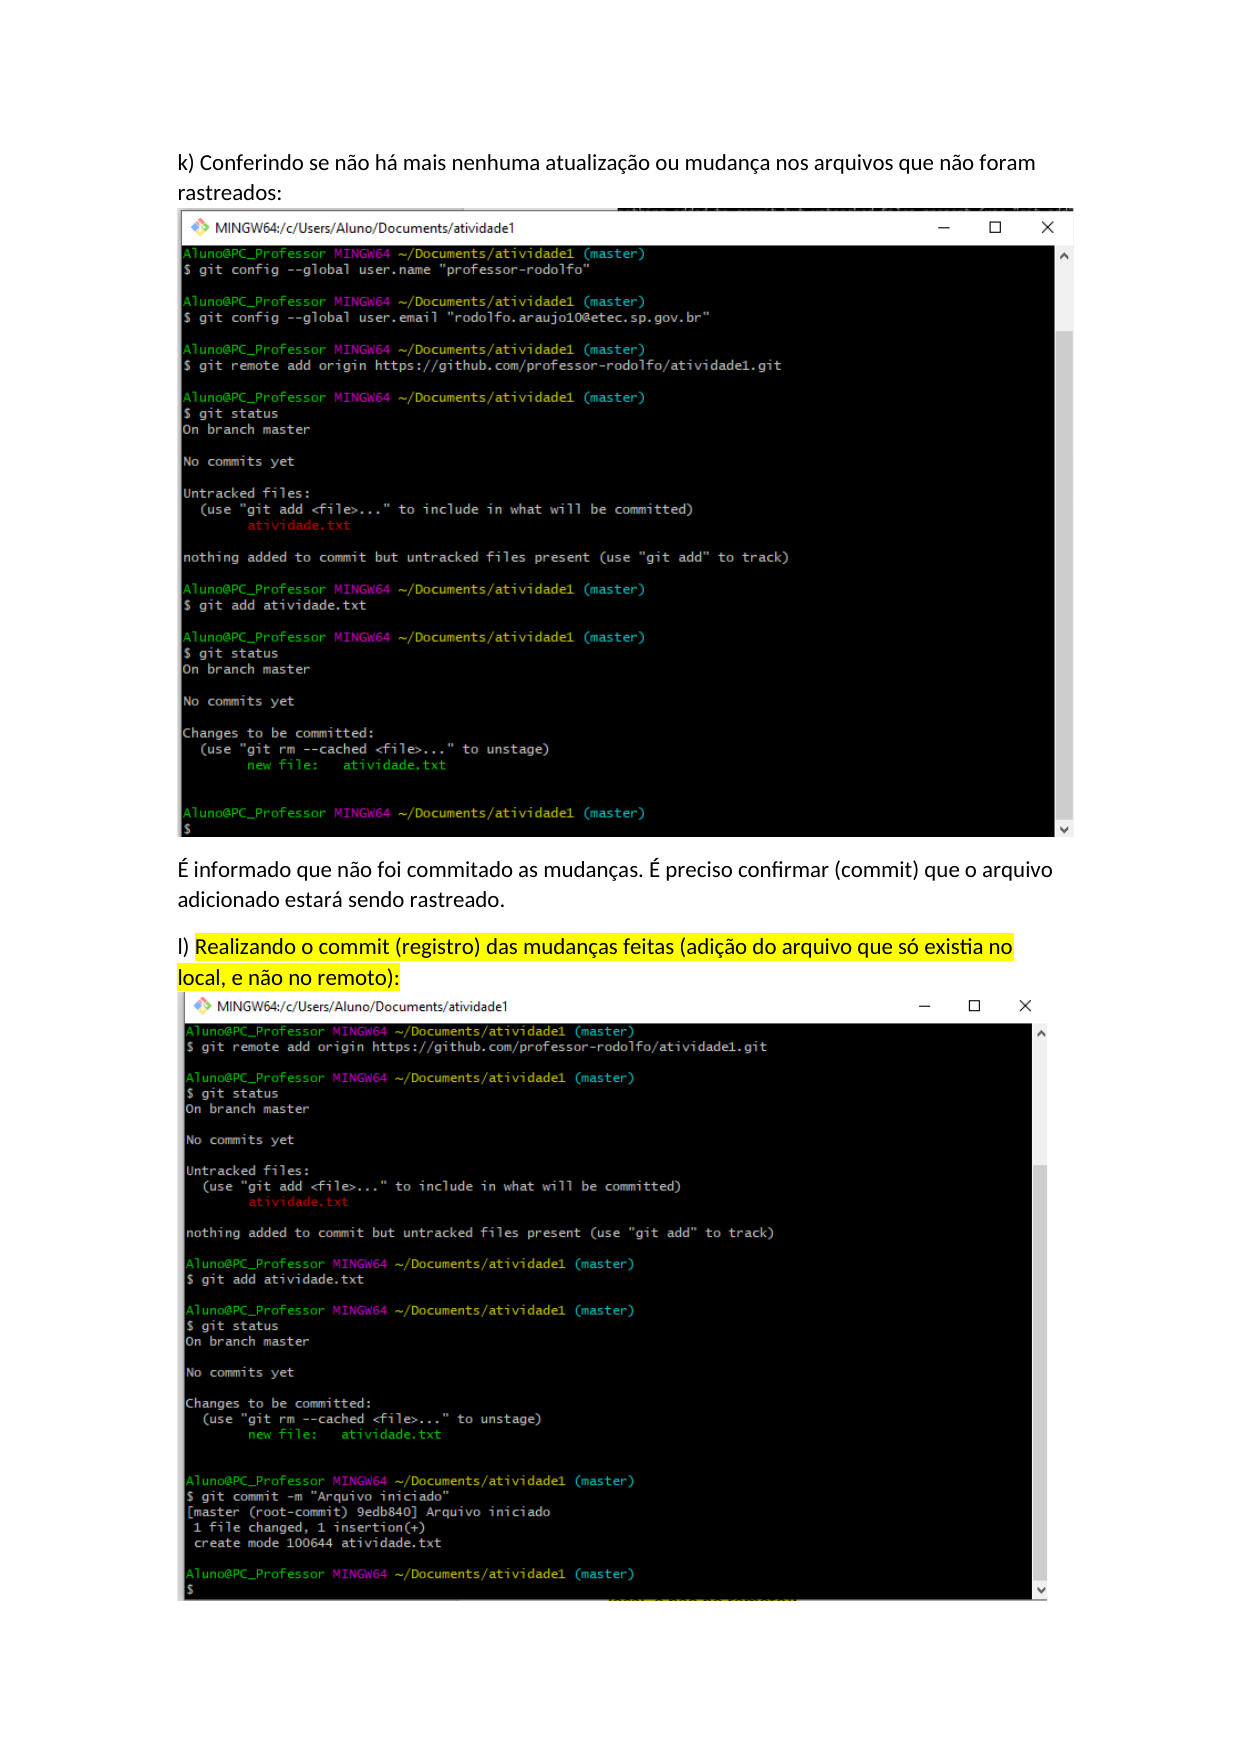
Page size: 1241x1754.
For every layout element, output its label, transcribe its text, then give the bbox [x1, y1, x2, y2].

picture [177, 992, 1048, 1601]
text É informado que não foi commitado as mudanças. É preciso confirmar (commit) que o arquivo adicionado estará sendo rastreado. [177, 855, 1063, 914]
picture [177, 208, 1074, 837]
text k) Conferindo se não há mais nenhuma atualização ou mudança nos arquivos que não foram rastreados: [177, 148, 1063, 208]
